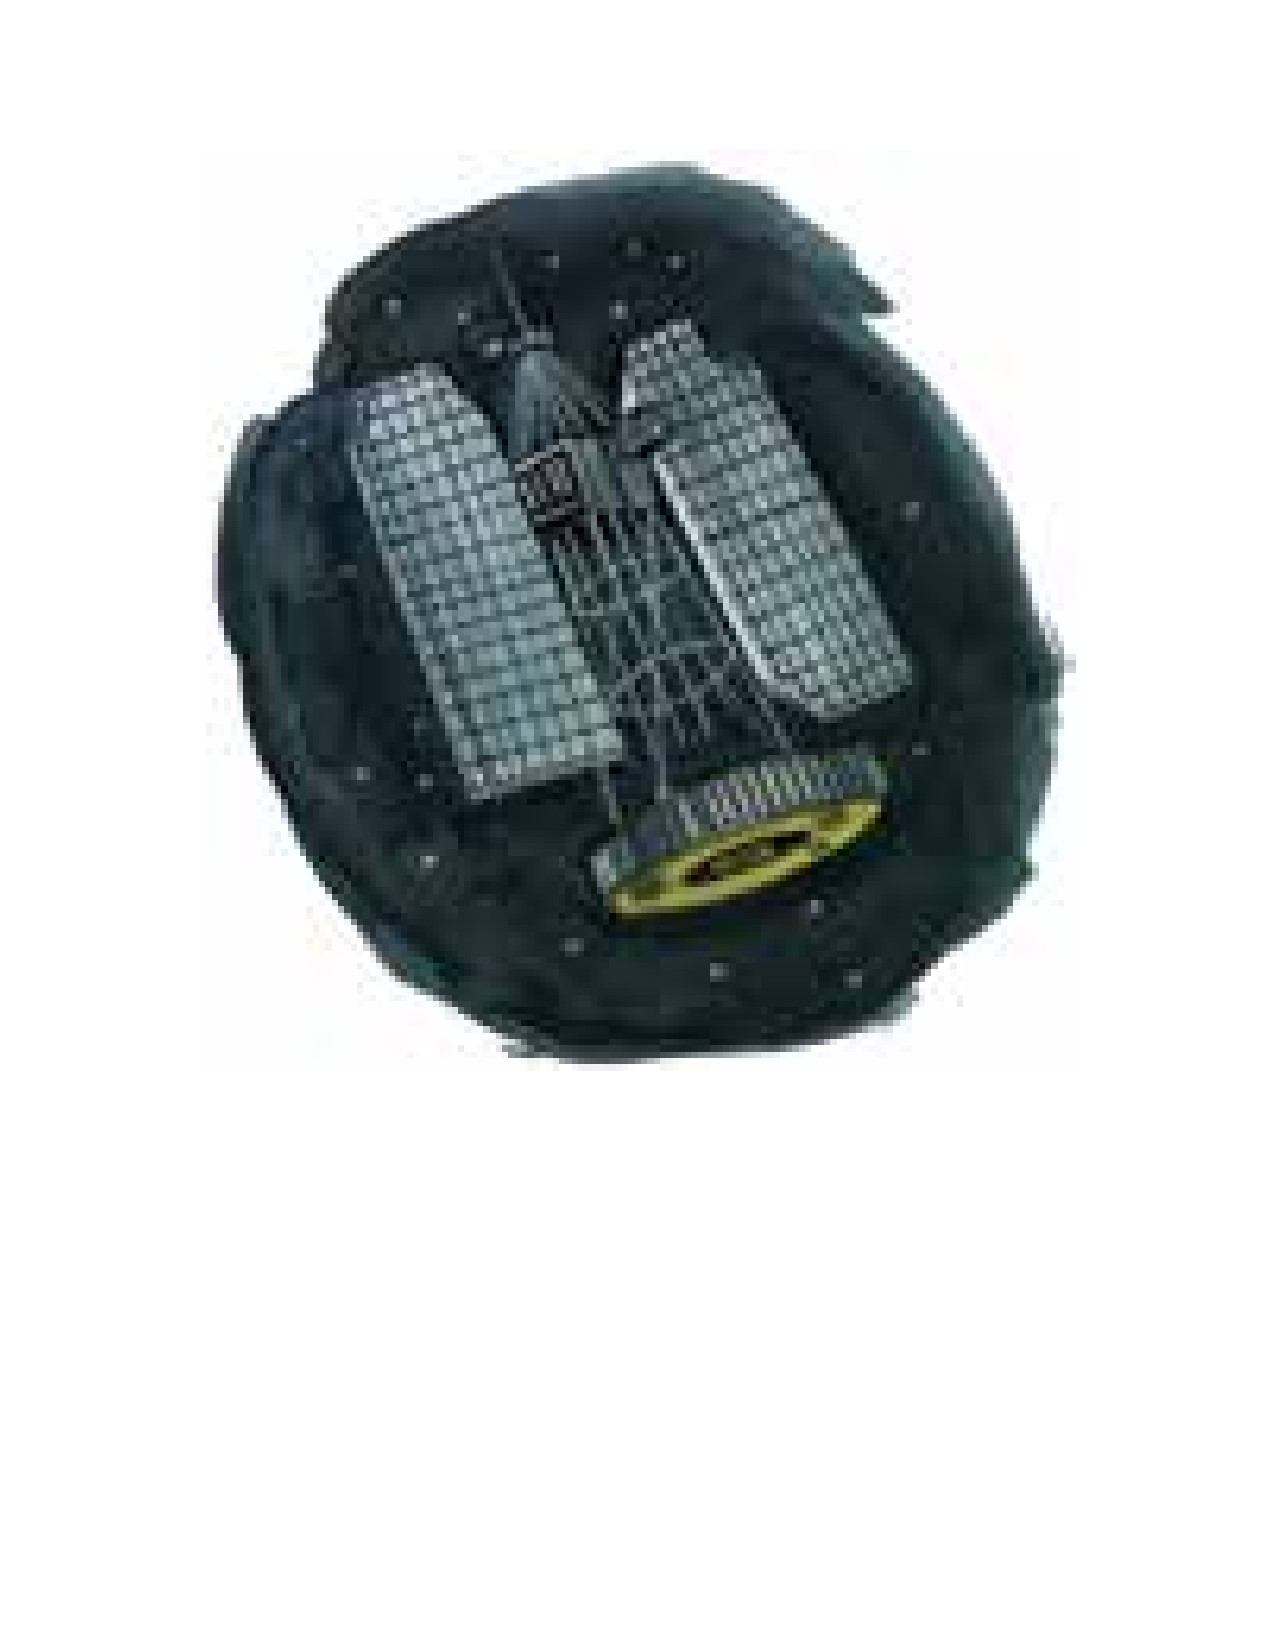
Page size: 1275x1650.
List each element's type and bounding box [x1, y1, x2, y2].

picture [206, 150, 1077, 1071]
